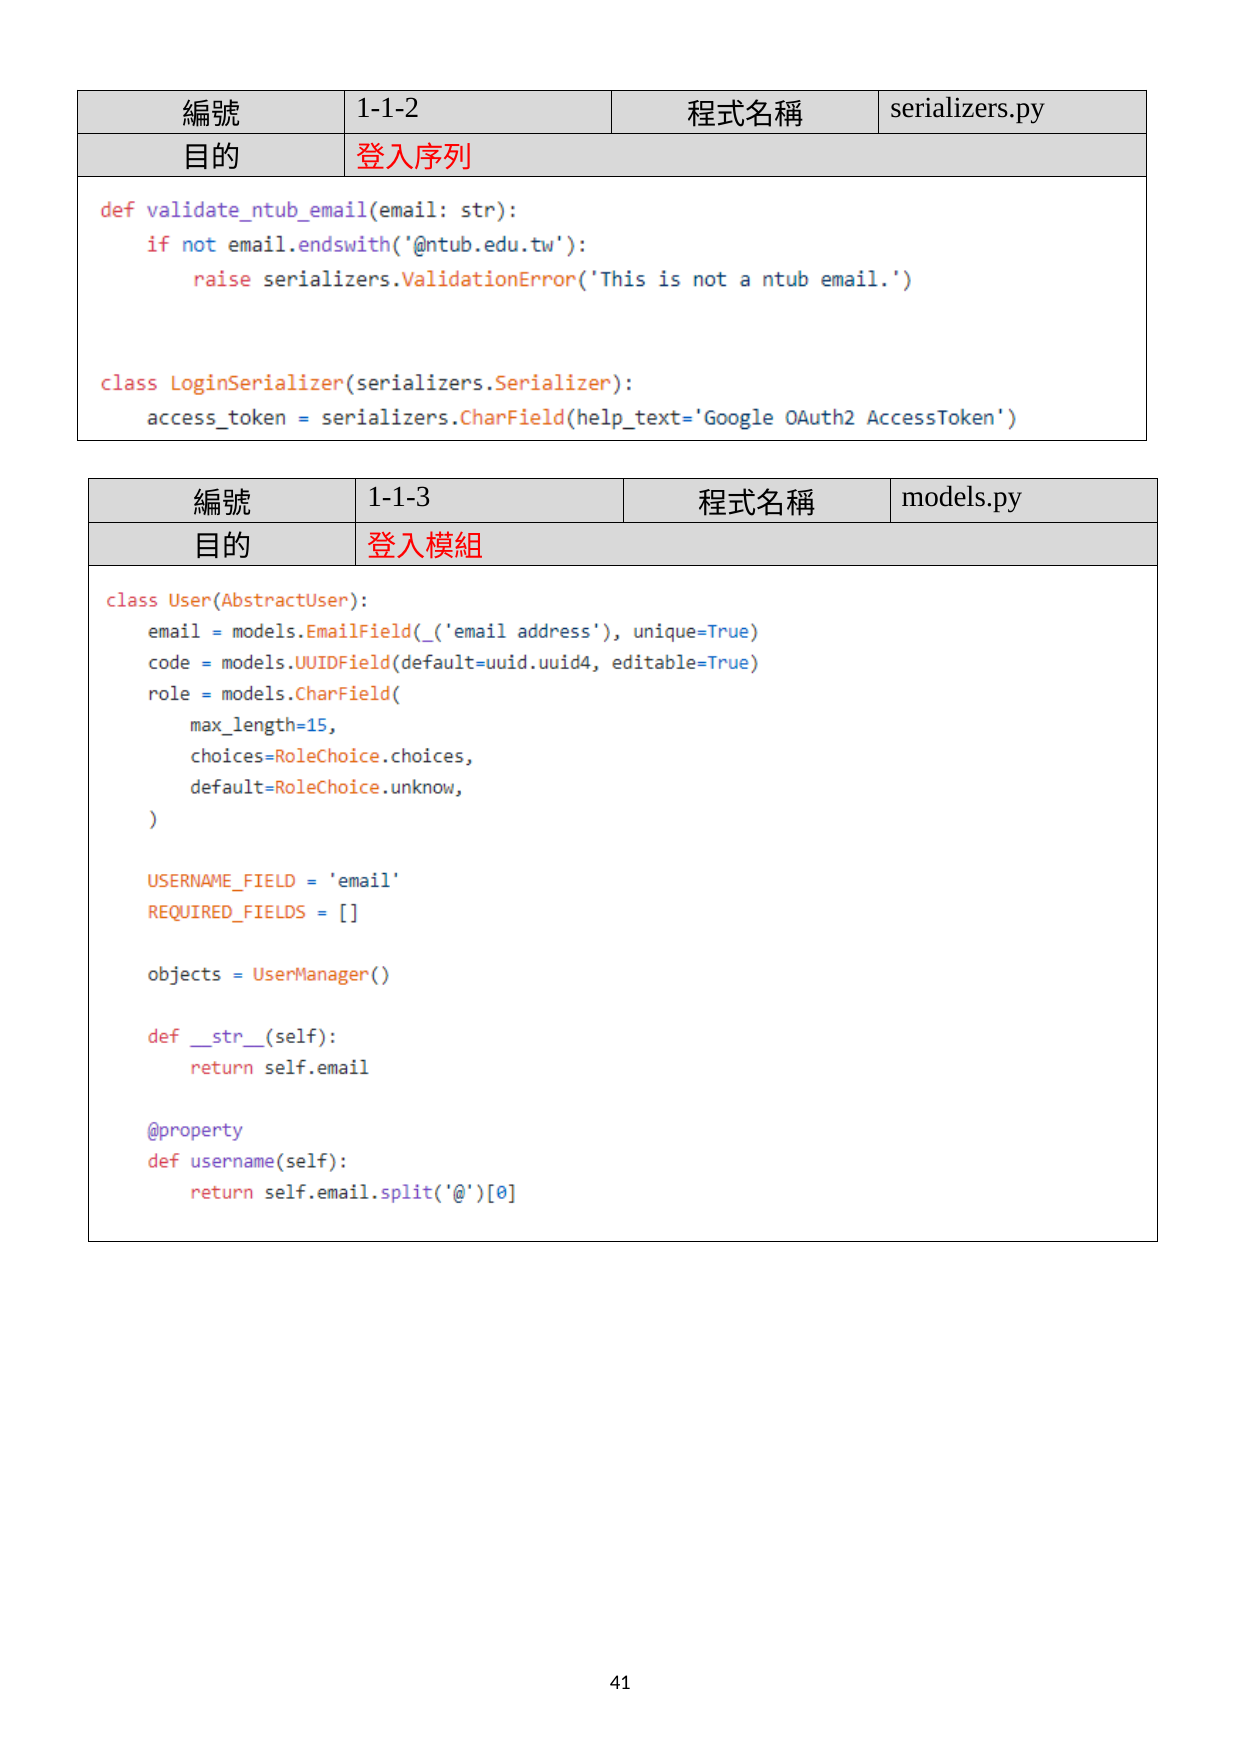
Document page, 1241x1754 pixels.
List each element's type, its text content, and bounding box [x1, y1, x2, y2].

table_cell 目的 [89, 523, 355, 565]
table_cell 目的 [78, 134, 344, 176]
table_header 程式名稱 [612, 91, 878, 133]
picture [100, 577, 768, 1230]
table_header serializers.py [879, 91, 1146, 133]
table_header 編號 [78, 91, 344, 133]
table_header 1-1-3 [356, 479, 623, 522]
table_header 1-1-2 [345, 91, 611, 133]
table_cell 登入序列 [345, 134, 1146, 176]
picture [88, 178, 1036, 439]
table_cell [78, 177, 1146, 440]
table_header 程式名稱 [624, 479, 890, 522]
table_cell 登入模組 [356, 523, 1157, 565]
table_header models.py [891, 479, 1157, 522]
table_header 編號 [89, 479, 355, 522]
table_cell [89, 566, 1157, 1241]
